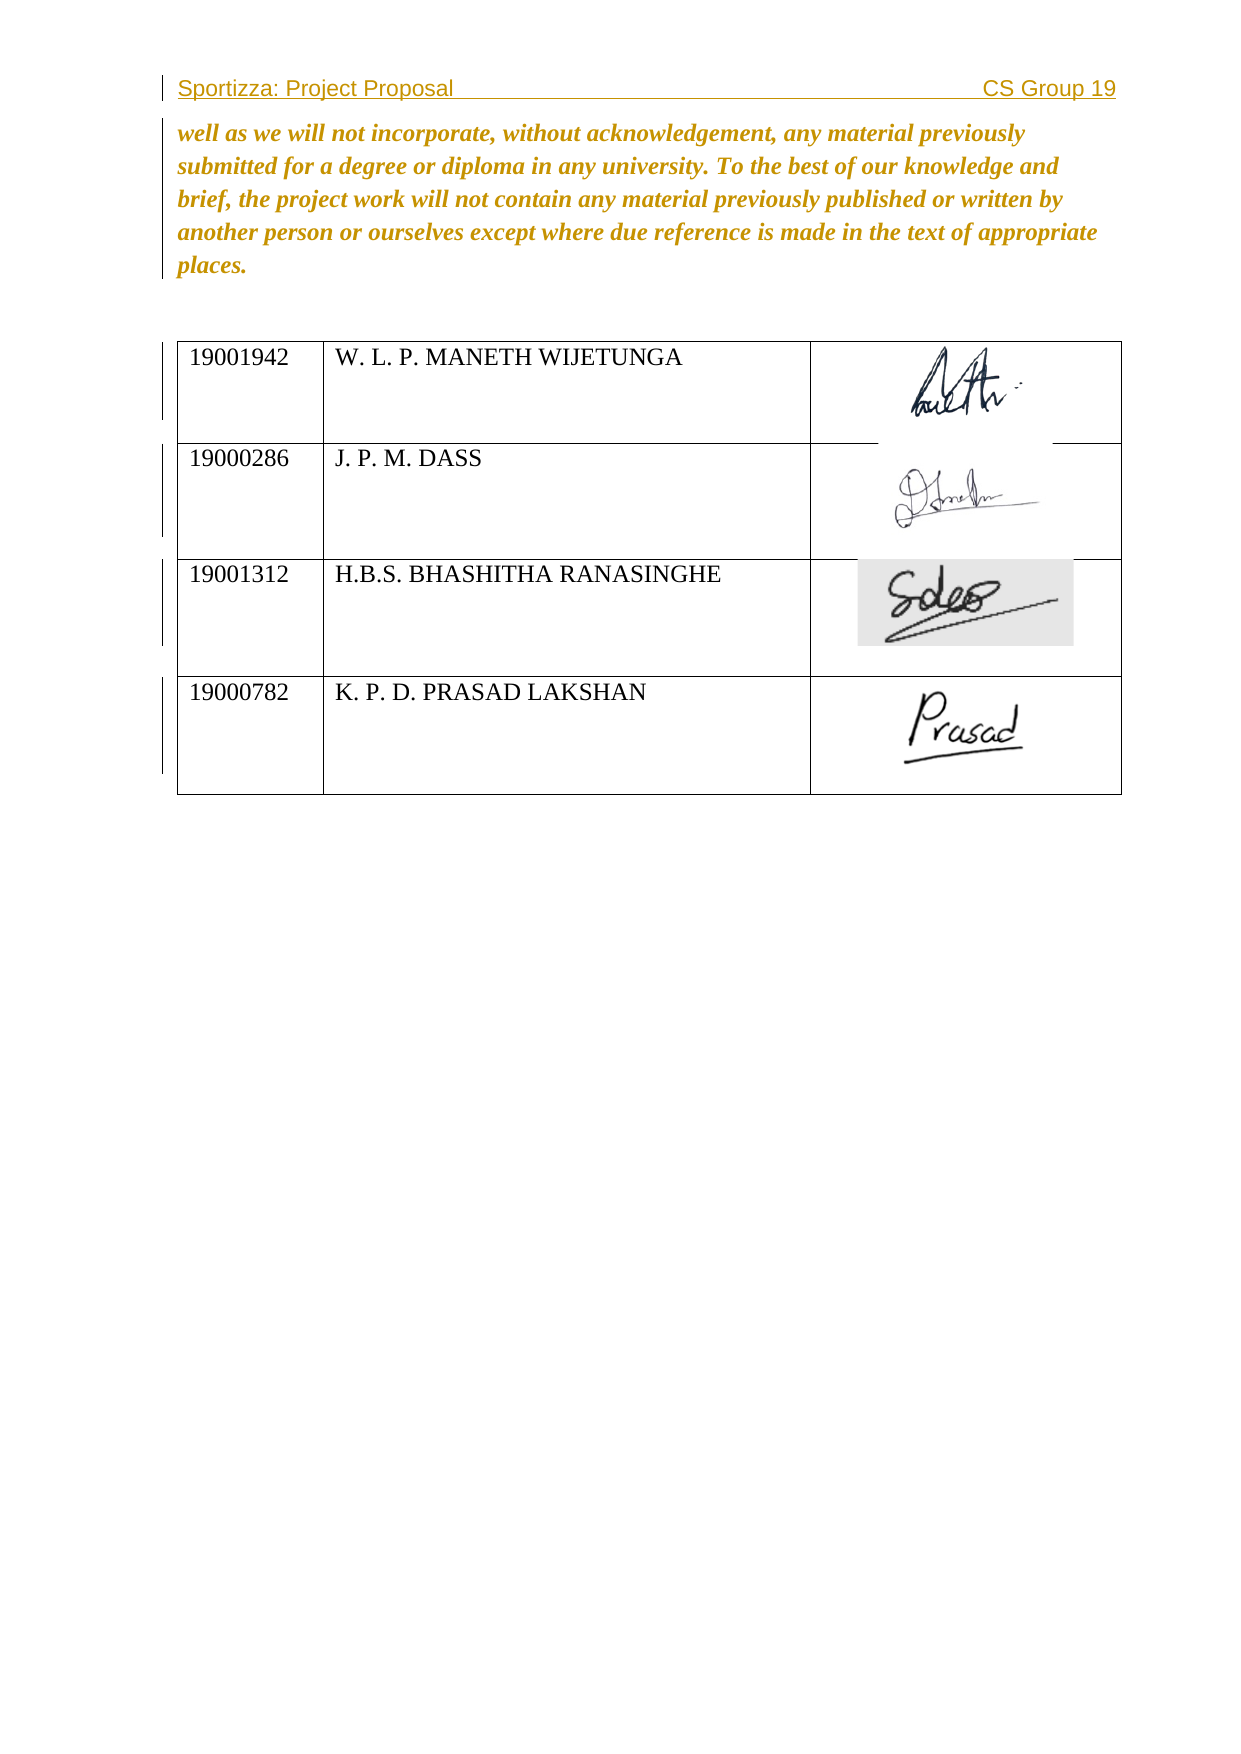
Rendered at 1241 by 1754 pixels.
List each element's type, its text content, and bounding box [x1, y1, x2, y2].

picture [907, 342, 1024, 421]
picture [898, 677, 1033, 774]
picture [878, 443, 1053, 537]
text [177, 118, 1122, 279]
table_cell [811, 444, 1121, 558]
table_cell J. P. M. DASS [324, 444, 810, 558]
table_cell [811, 560, 1121, 676]
picture [857, 559, 1074, 646]
table_header [811, 342, 1121, 442]
table_header 19001942 [178, 342, 323, 442]
table_cell 19000286 [178, 444, 323, 558]
table_cell [811, 677, 1121, 794]
table_cell 19001312 [178, 560, 323, 676]
table_cell K. P. D. PRASAD LAKSHAN [324, 677, 810, 794]
table_cell 19000782 [178, 677, 323, 794]
table_header W. L. P. MANETH WIJETUNGA [324, 342, 810, 442]
table_cell H.B.S. BHASHITHA RANASINGHE [324, 560, 810, 676]
